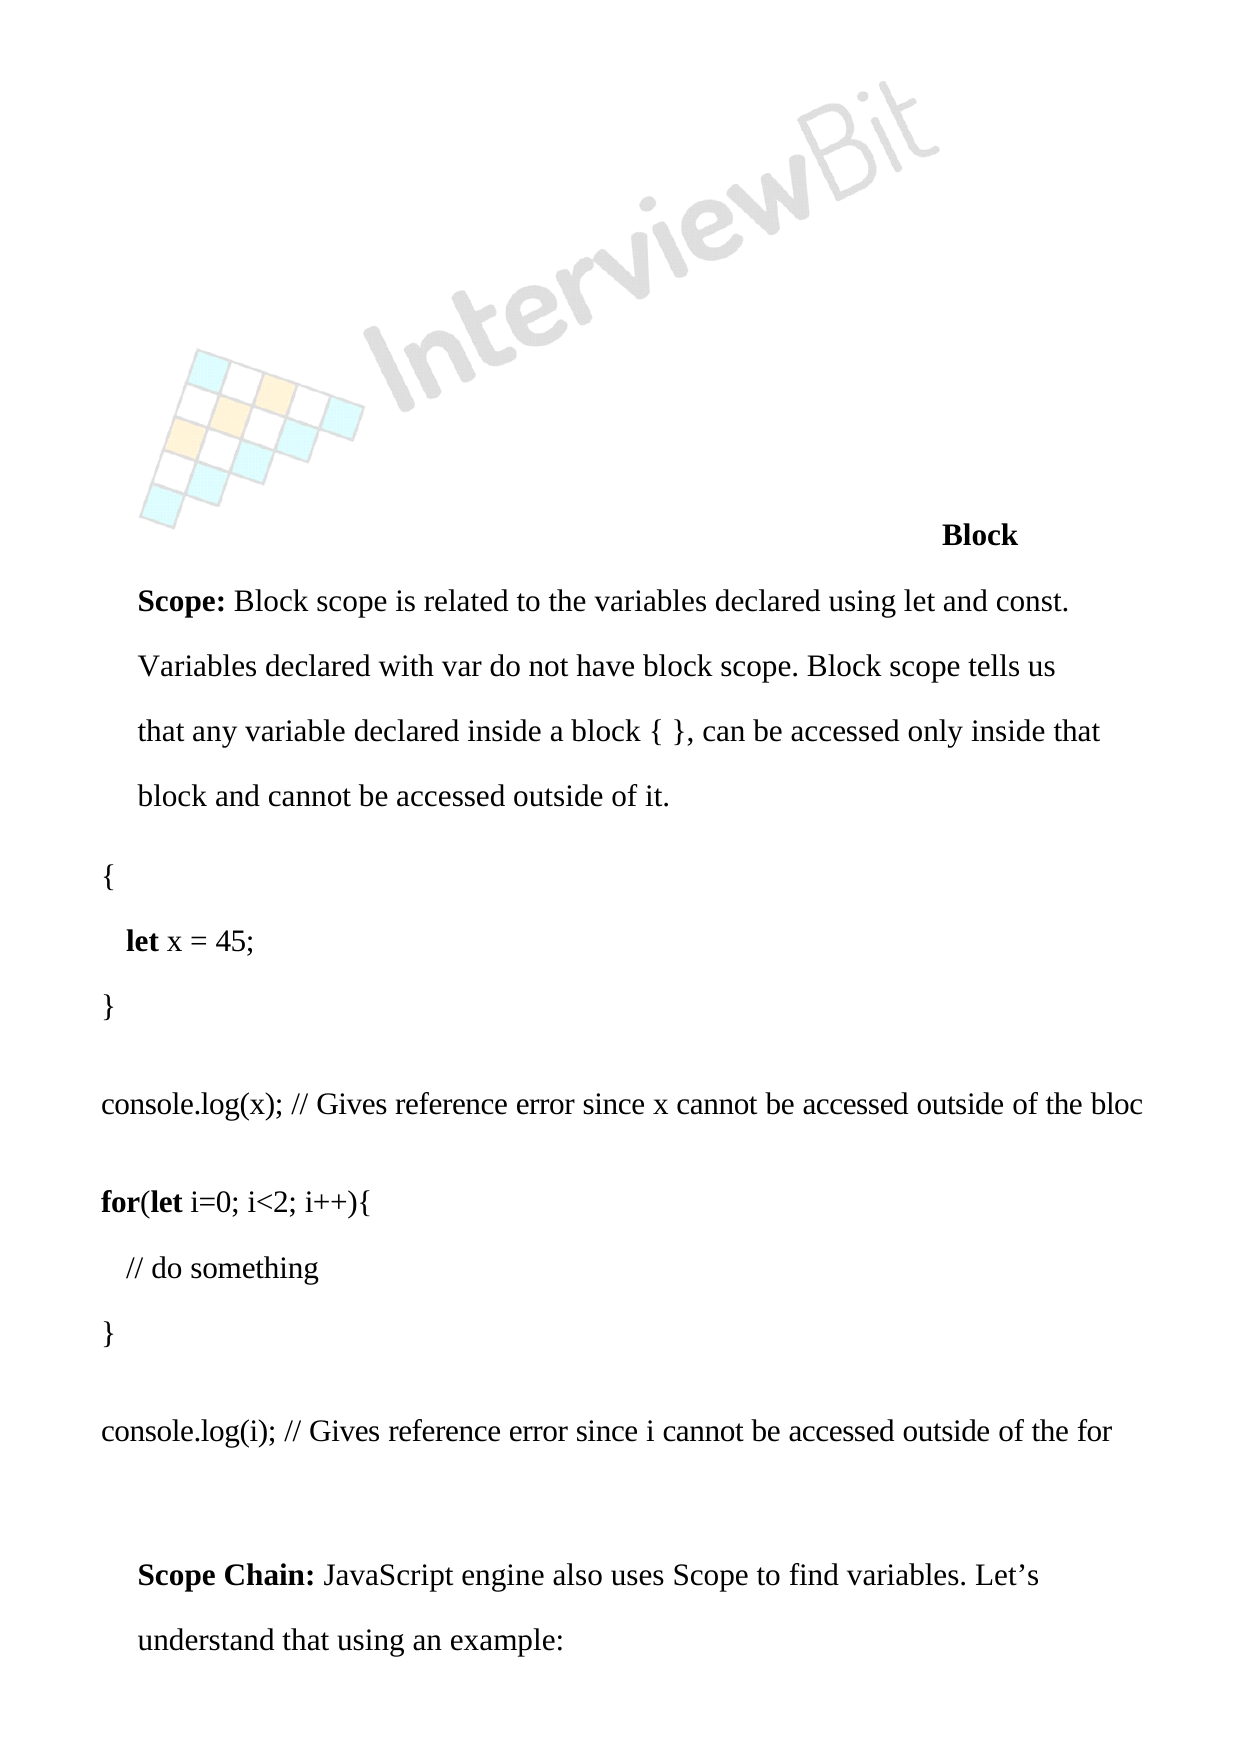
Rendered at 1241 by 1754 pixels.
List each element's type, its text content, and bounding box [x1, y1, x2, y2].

text console.log(x); // Gives reference error since x cannot be accessed outside of the bloc [101, 1071, 1171, 1136]
text } [101, 973, 1165, 1038]
text console.log(i); // Gives reference error since i cannot be accessed outside of the for [101, 1397, 1165, 1462]
text Block Scope: Block scope is related to the variables declared using let and const. Variables declared with var do not have block scope. Block scope tells us that any variable declared inside a block { }, can be accessed only inside that block and cannot be accessed outside of it. [137, 81, 1103, 828]
text { [101, 843, 1165, 908]
text let x = 45; [126, 908, 1165, 973]
text for(let i=0; i<2; i++){ [101, 1169, 1165, 1234]
text } [101, 1299, 1165, 1364]
text // do something [126, 1234, 1165, 1299]
text Scope Chain: JavaScript engine also uses Scope to find variables. Let’s understand that using an example: [137, 1542, 1103, 1672]
